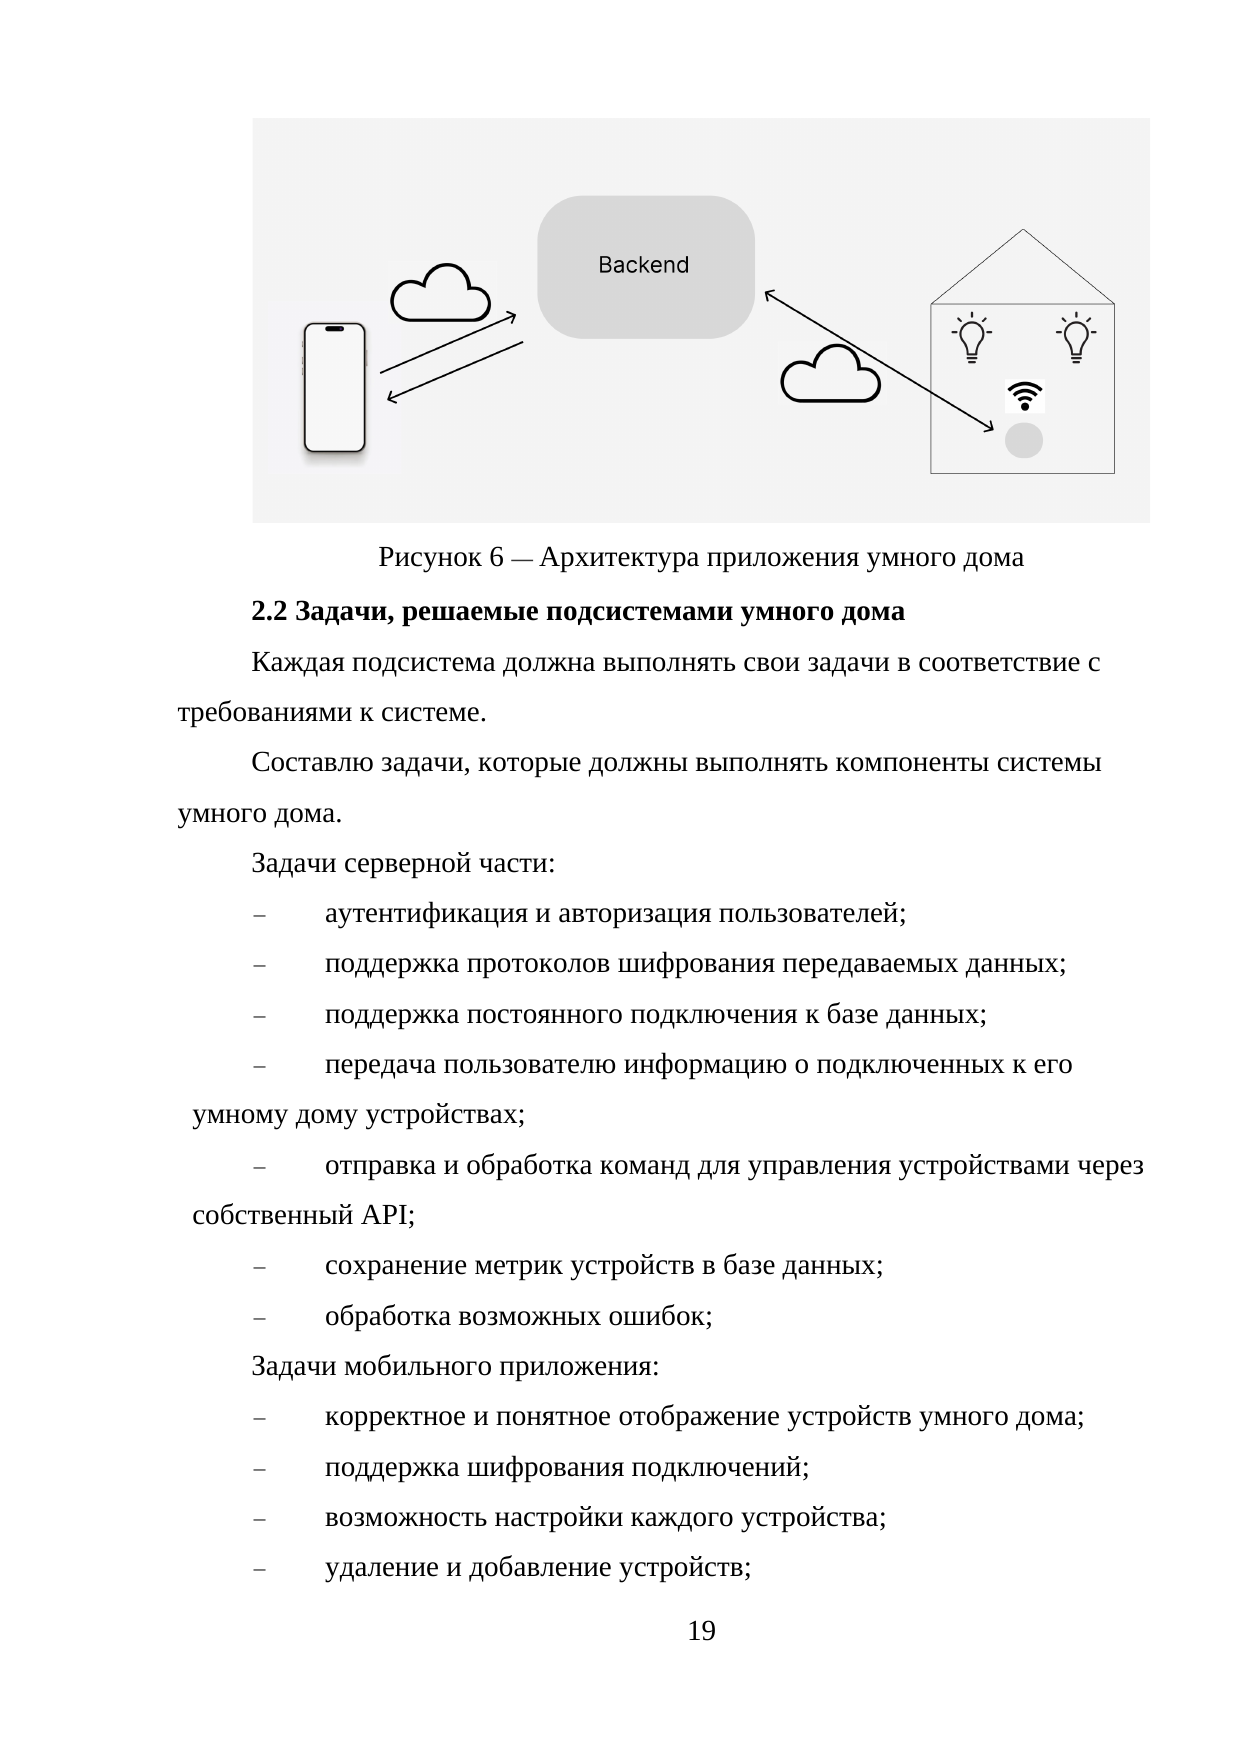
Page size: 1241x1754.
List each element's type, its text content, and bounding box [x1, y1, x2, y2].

text Задачи серверной части: [177, 845, 1152, 878]
list поддержка протоколов шифрования передаваемых данных; [192, 946, 1152, 979]
picture [252, 118, 1151, 523]
text Каждая подсистема должна выполнять свои задачи в соответствие с требованиями к системе. [177, 644, 1152, 728]
list корректное и понятное отображение устройств умного дома; [251, 1398, 1152, 1432]
text Задачи мобильного приложения: [177, 1348, 1152, 1382]
list поддержка постоянного подключения к базе данных; [192, 996, 1152, 1029]
list сохранение метрик устройств в базе данных; [192, 1247, 1152, 1281]
list обработка возможных ошибок; [192, 1298, 1152, 1331]
list возможность настройки каждого устройства; [251, 1499, 1152, 1533]
list отправка и обработка команд для управления устройствами через собственный API; [192, 1147, 1152, 1231]
list аутентификация и авторизация пользователей; [192, 895, 1152, 929]
text Составлю задачи, которые должны выполнять компоненты системы умного дома. [177, 744, 1152, 828]
list удаление и добавление устройств; [251, 1549, 1152, 1583]
list передача пользователю информацию о подключенных к его умному дому устройствах; [192, 1046, 1152, 1130]
text Рисунок 6 — Архитектура приложения умного дома [177, 539, 1152, 572]
list поддержка шифрования подключений; [251, 1449, 1152, 1482]
text 2.2 Задачи, решаемые подсистемами умного дома [177, 593, 1152, 627]
